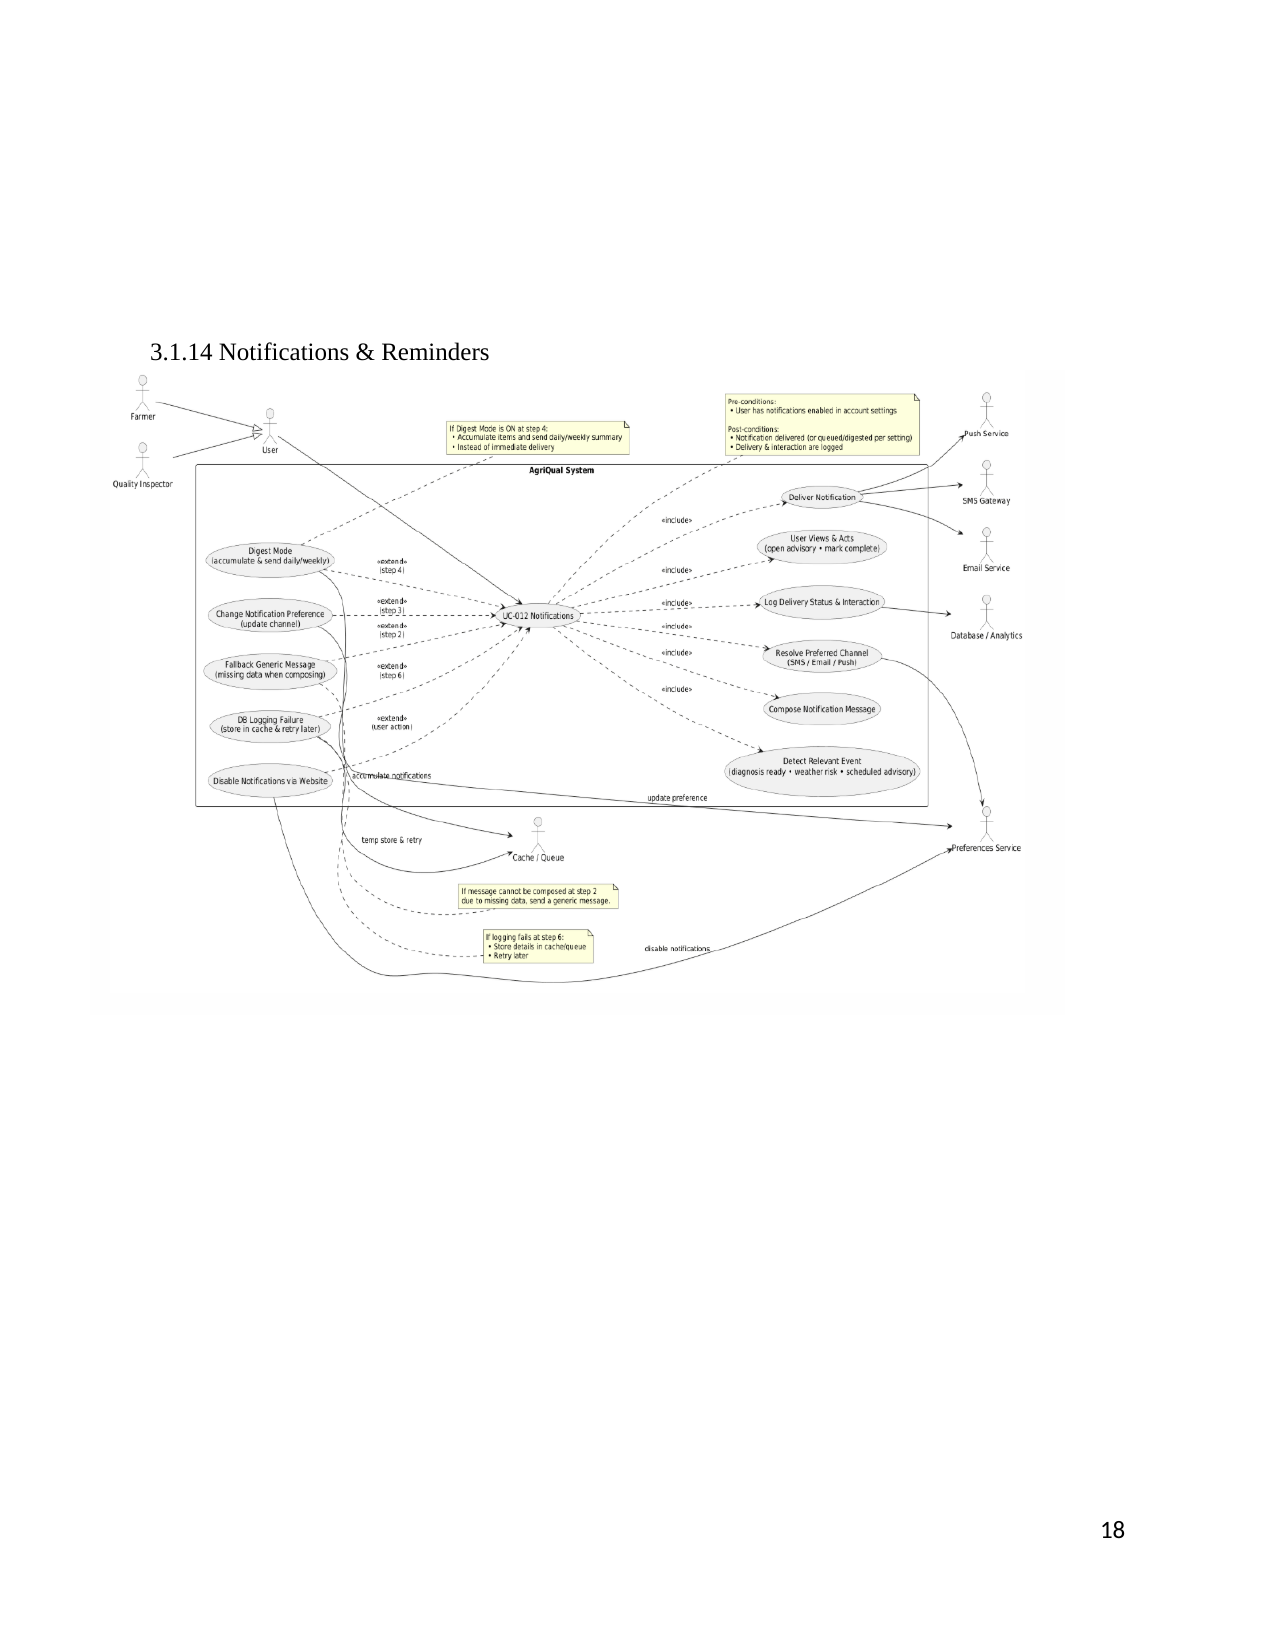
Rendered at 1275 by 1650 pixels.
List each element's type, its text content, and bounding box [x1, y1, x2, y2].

picture [90, 370, 1065, 1015]
subtitle 3.1.14 Notifications & Reminders [150, 337, 1125, 366]
